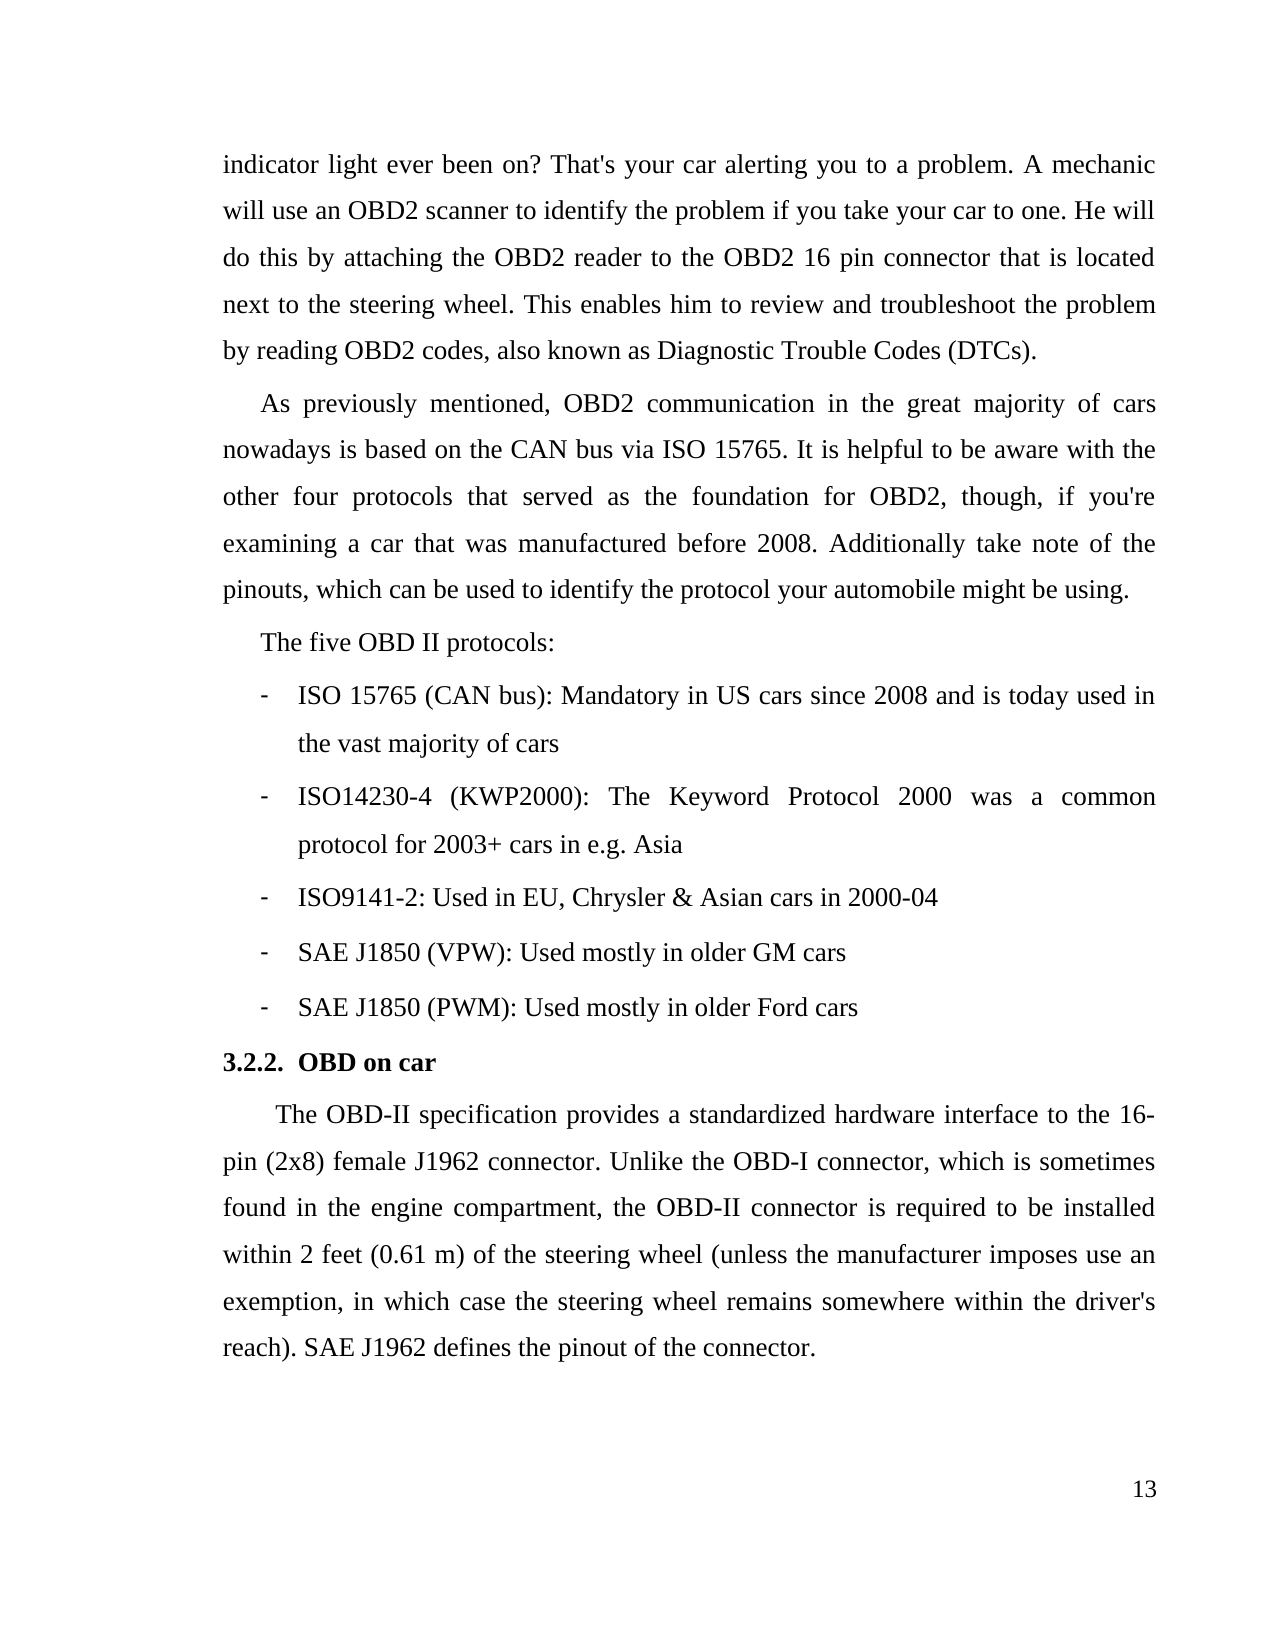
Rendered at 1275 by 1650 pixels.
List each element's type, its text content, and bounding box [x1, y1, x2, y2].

list ISO14230-4 (KWP2000): The Keyword Protocol 2000 was a common protocol for 2003+ cars in e.g. Asia [260, 779, 1157, 859]
list ISO9141-2: Used in EU, Chrysler & Asian cars in 2000-04 [260, 880, 1157, 913]
list OBD on car [223, 1046, 1157, 1077]
list The five OBD II protocols: [194, 626, 1157, 657]
list SAE J1850 (VPW): Used mostly in older GM cars [260, 935, 1157, 968]
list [223, 148, 1157, 366]
list SAE J1850 (PWM): Used mostly in older Ford cars [260, 991, 1157, 1023]
list The OBD-II specification provides a standardized hardware interface to the 16-pin (2x8) female J1962 connector. Unlike the OBD-I connector, which is sometimes found in the engine compartment, the OBD-II connector is required to be installed within 2 feet (0.61 m) of the steering wheel (unless the manufacturer imposes use an exemption, in which case the steering wheel remains somewhere within the driver's reach). SAE J1962 defines the pinout of the connector. [223, 1098, 1157, 1363]
list As previously mentioned, OBD2 communication in the great majority of cars nowadays is based on the CAN bus via ISO 15765. It is helpful to be aware with the other four protocols that served as the foundation for OBD2, though, if you're examining a car that was manufactured before 2008. Additionally take note of the pinouts, which can be used to identify the protocol your automobile might be using. [223, 387, 1157, 604]
list ISO 15765 (CAN bus): Mandatory in US cars since 2008 and is today used in the vast majority of cars [260, 678, 1157, 758]
